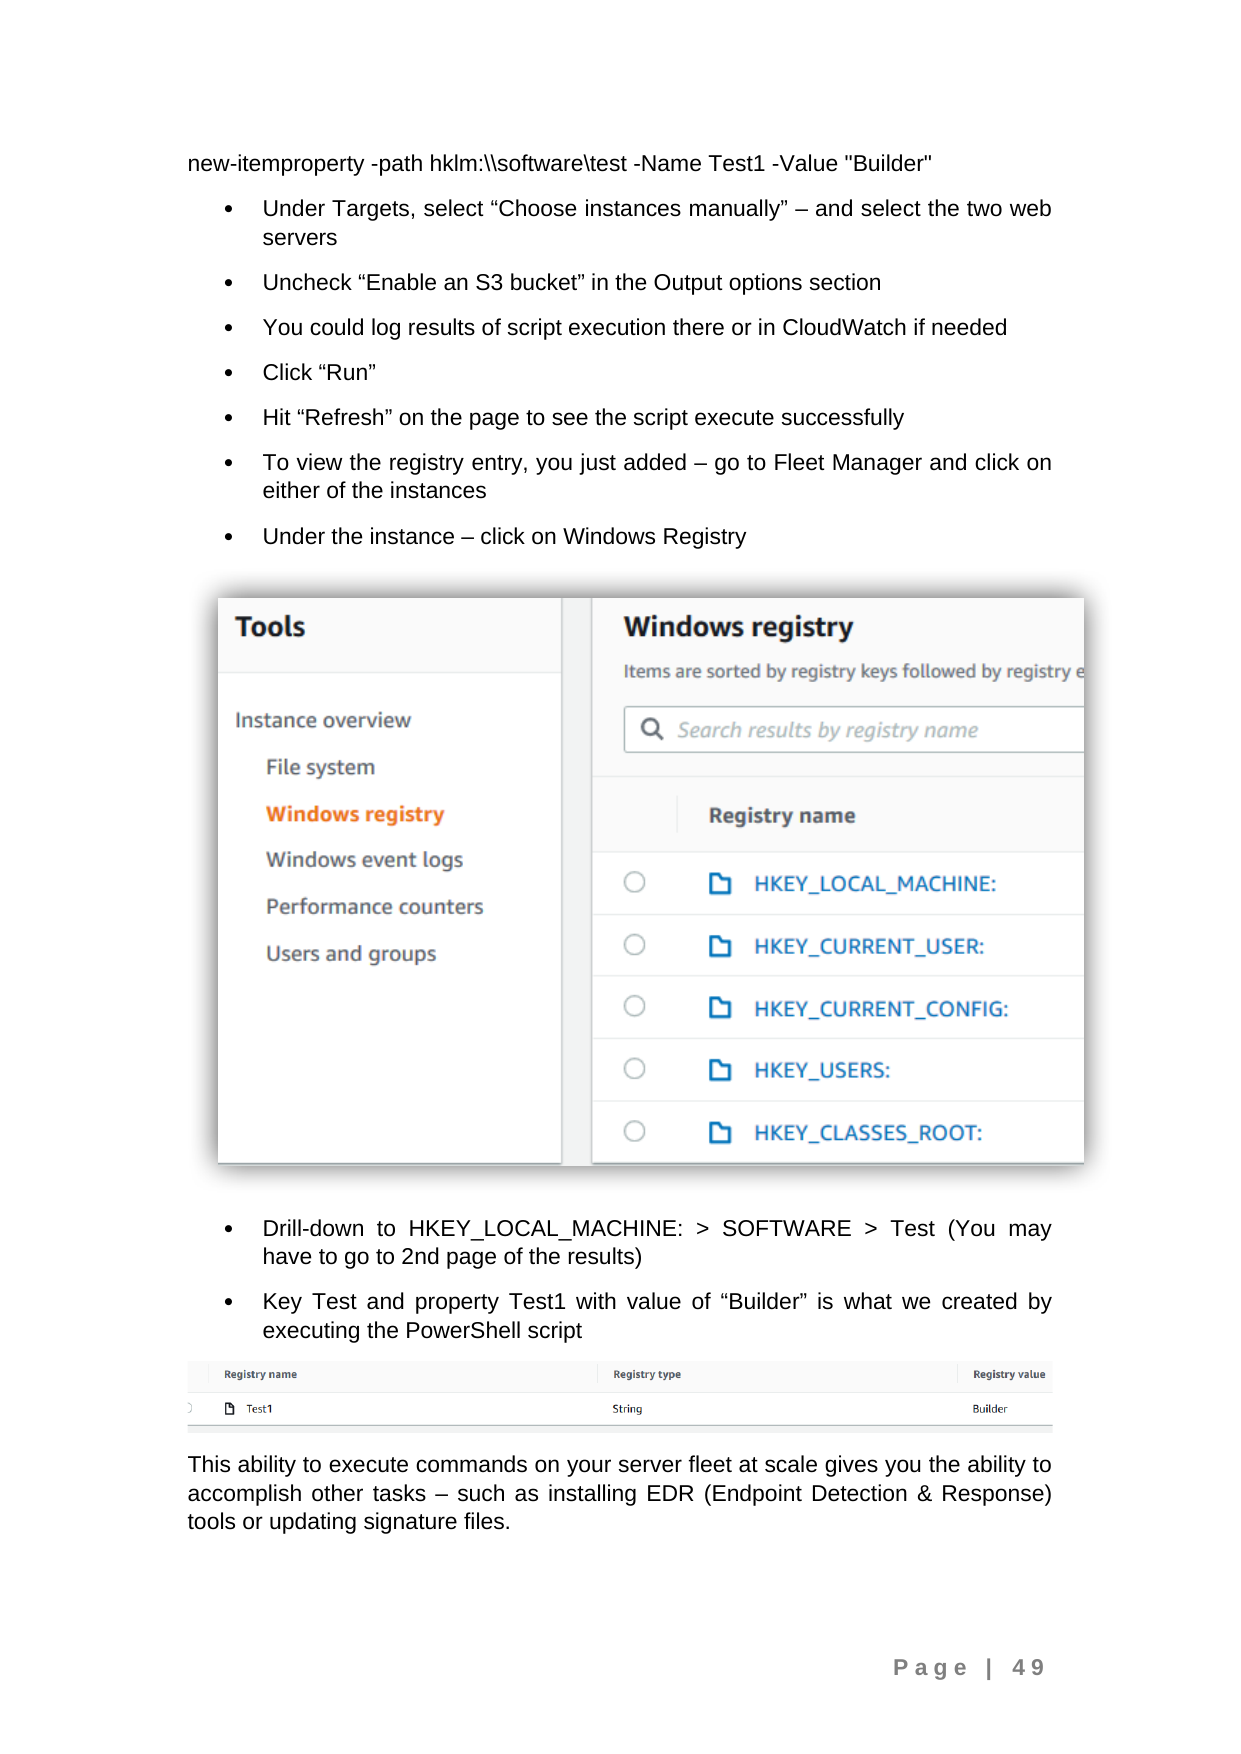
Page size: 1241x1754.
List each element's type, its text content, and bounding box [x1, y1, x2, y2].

list Hit “Refresh” on the page to see the script execute successfully [225, 404, 1053, 430]
list Click “Run” [225, 359, 1053, 385]
list Under Targets, select “Choose instances manually” – and select the two web servers [225, 195, 1053, 250]
picture [187, 1361, 1053, 1433]
list Uncheck “Enable an S3 bucket” in the Output options section [225, 269, 1053, 295]
list Under the instance – click on Windows Registry [225, 523, 1053, 549]
list To view the registry entry, you just added – go to Fleet Manager and click on either of the instances [225, 449, 1053, 504]
text This ability to execute commands on your server fleet at scale gives you the ability to accomplish other tasks – such as installing EDR (Endpoint Detection & Response) tools or updating signature files. [187, 1451, 1053, 1535]
list You could log results of script execution there or in CloudWatch if needed [225, 314, 1053, 340]
picture [218, 598, 1084, 1166]
text new-itemproperty -path hklm:\\software\test -Name Test1 -Value "Builder" [187, 150, 1053, 176]
list Drill-down to HKEY_LOCAL_MACHINE: > SOFTWARE > Test (You may have to go to 2nd page of the results) [225, 1215, 1053, 1269]
list Key Test and property Test1 with value of “Builder” is what we created by executing the PowerShell script [225, 1288, 1053, 1343]
